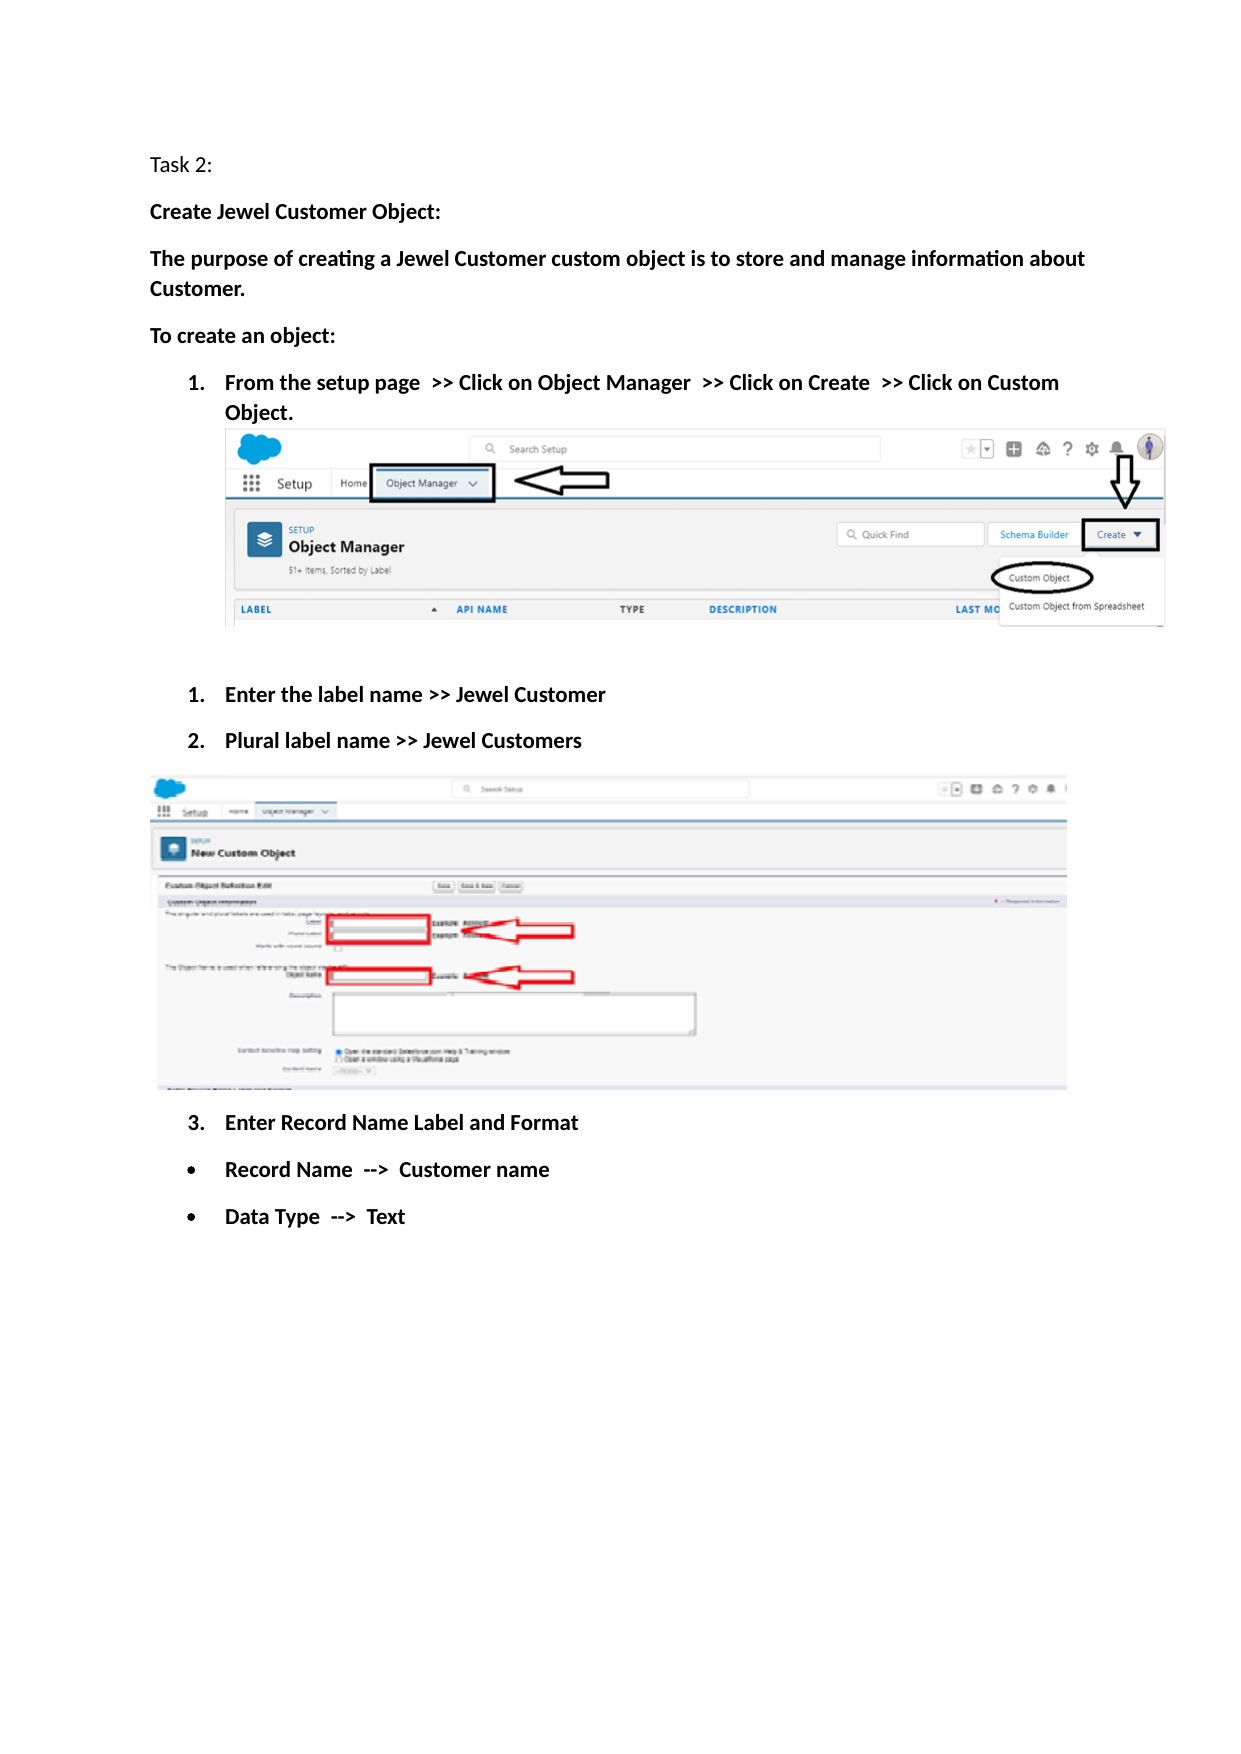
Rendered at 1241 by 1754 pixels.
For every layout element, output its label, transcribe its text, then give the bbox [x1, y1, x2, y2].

text Task 2: [150, 150, 1090, 178]
text The purpose of creating a Jewel Customer custom object is to store and manage information about Customer. [150, 244, 1090, 302]
list Plural label name >> Jewel Customers [187, 727, 1090, 755]
list Record Name --> Customer name [187, 1155, 1090, 1183]
picture [150, 773, 1068, 1090]
text To create an object: [150, 321, 1090, 349]
list Enter the label name >> Jewel Customer [187, 680, 1090, 708]
text Create Jewel Customer Object: [150, 197, 1090, 225]
picture [225, 428, 1166, 627]
list Data Type --> Text [187, 1202, 1090, 1230]
list Enter Record Name Label and Format [187, 1108, 1090, 1136]
